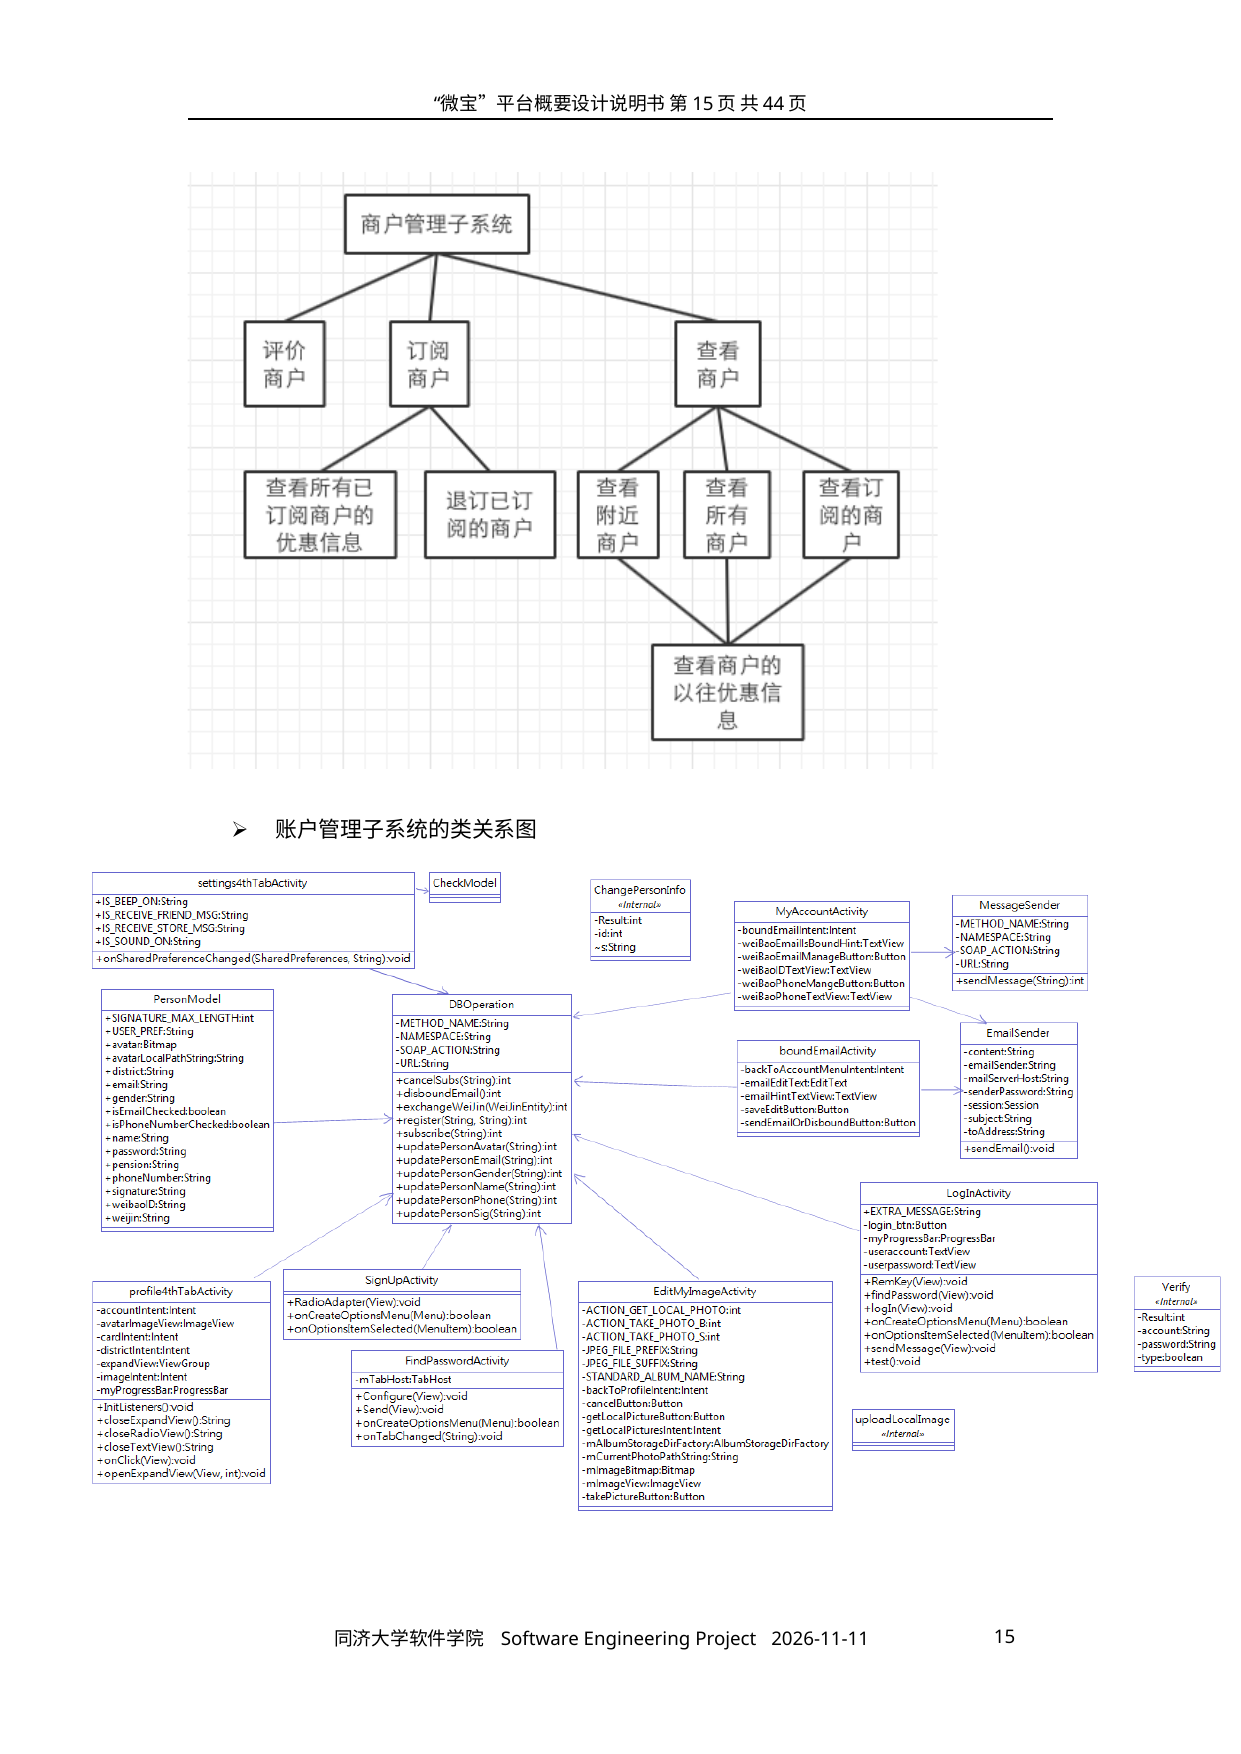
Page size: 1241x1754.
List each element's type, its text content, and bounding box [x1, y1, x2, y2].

picture [187, 172, 938, 769]
picture [69, 856, 1241, 1515]
list 账户管理子系统的类关系图 [231, 812, 1053, 844]
